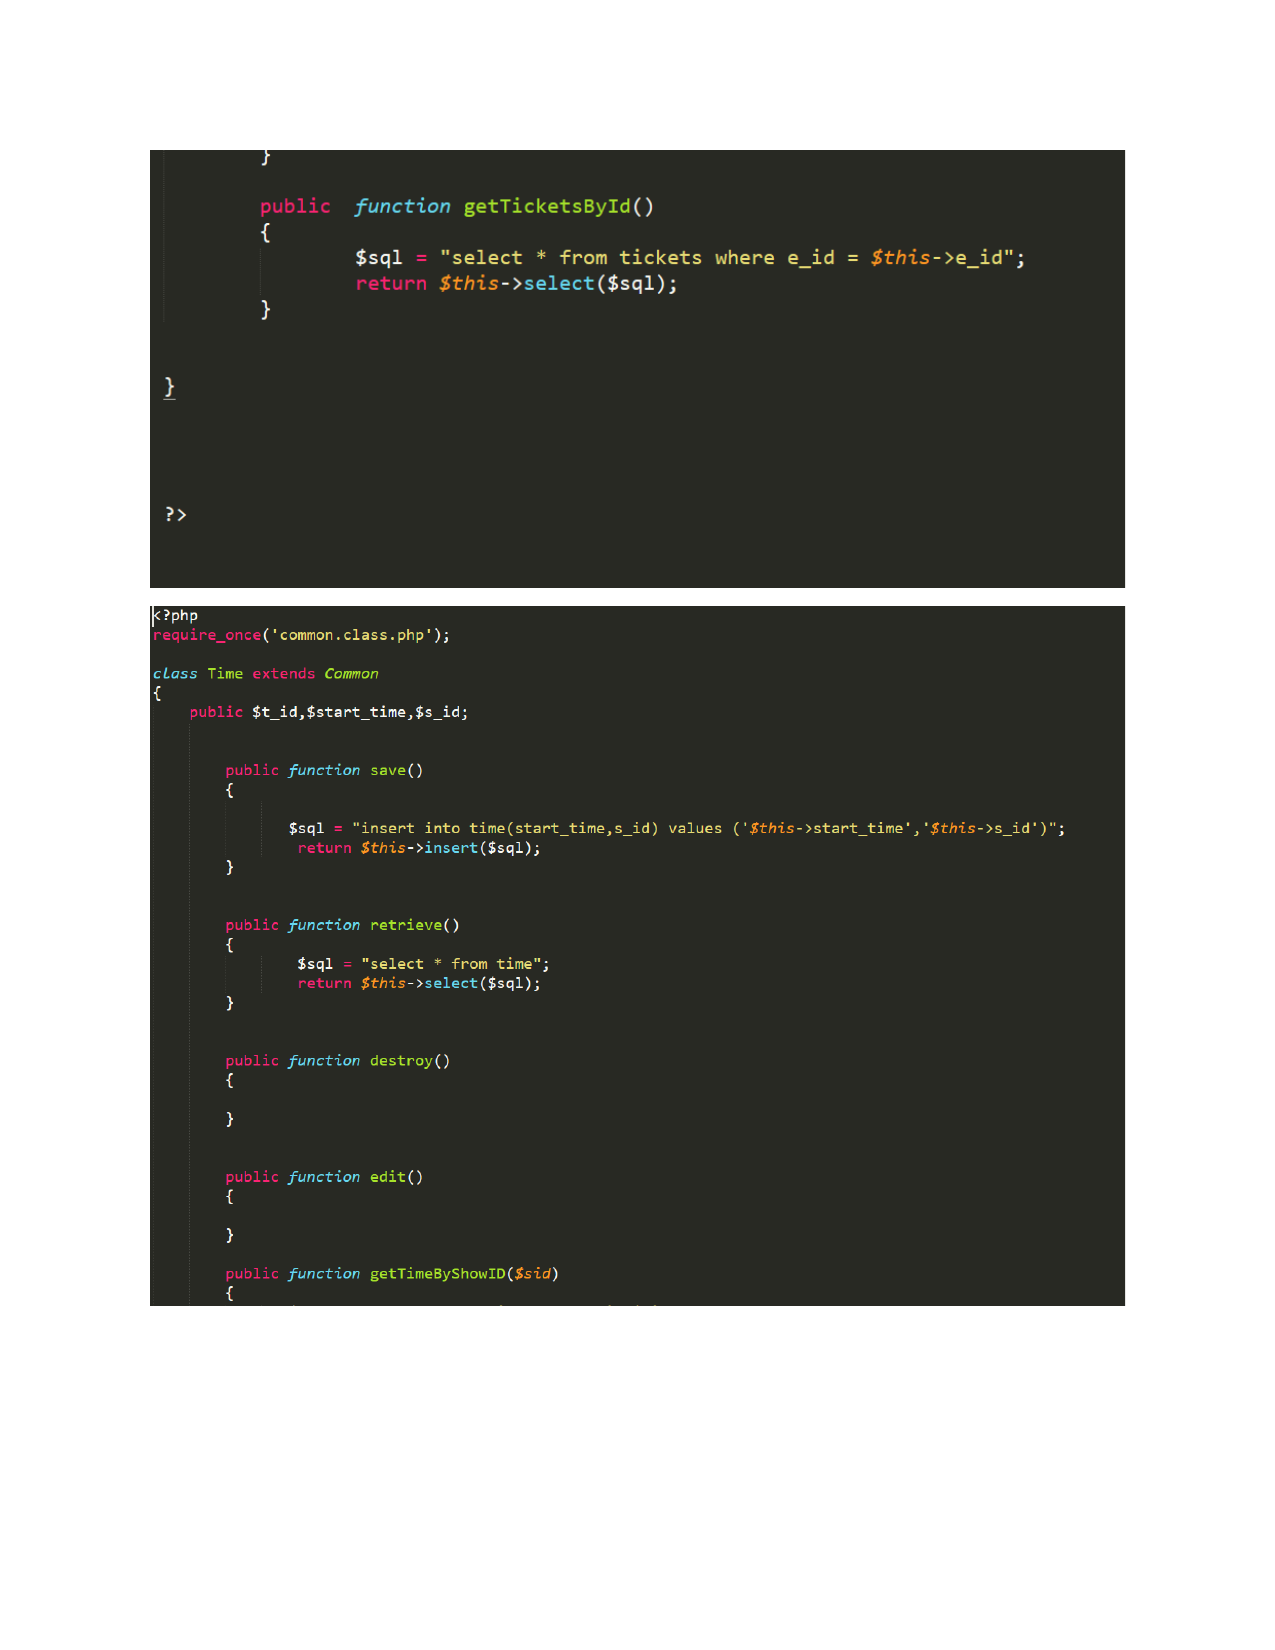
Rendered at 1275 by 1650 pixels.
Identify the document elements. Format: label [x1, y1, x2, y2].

picture [150, 606, 1125, 1306]
picture [150, 150, 1125, 588]
